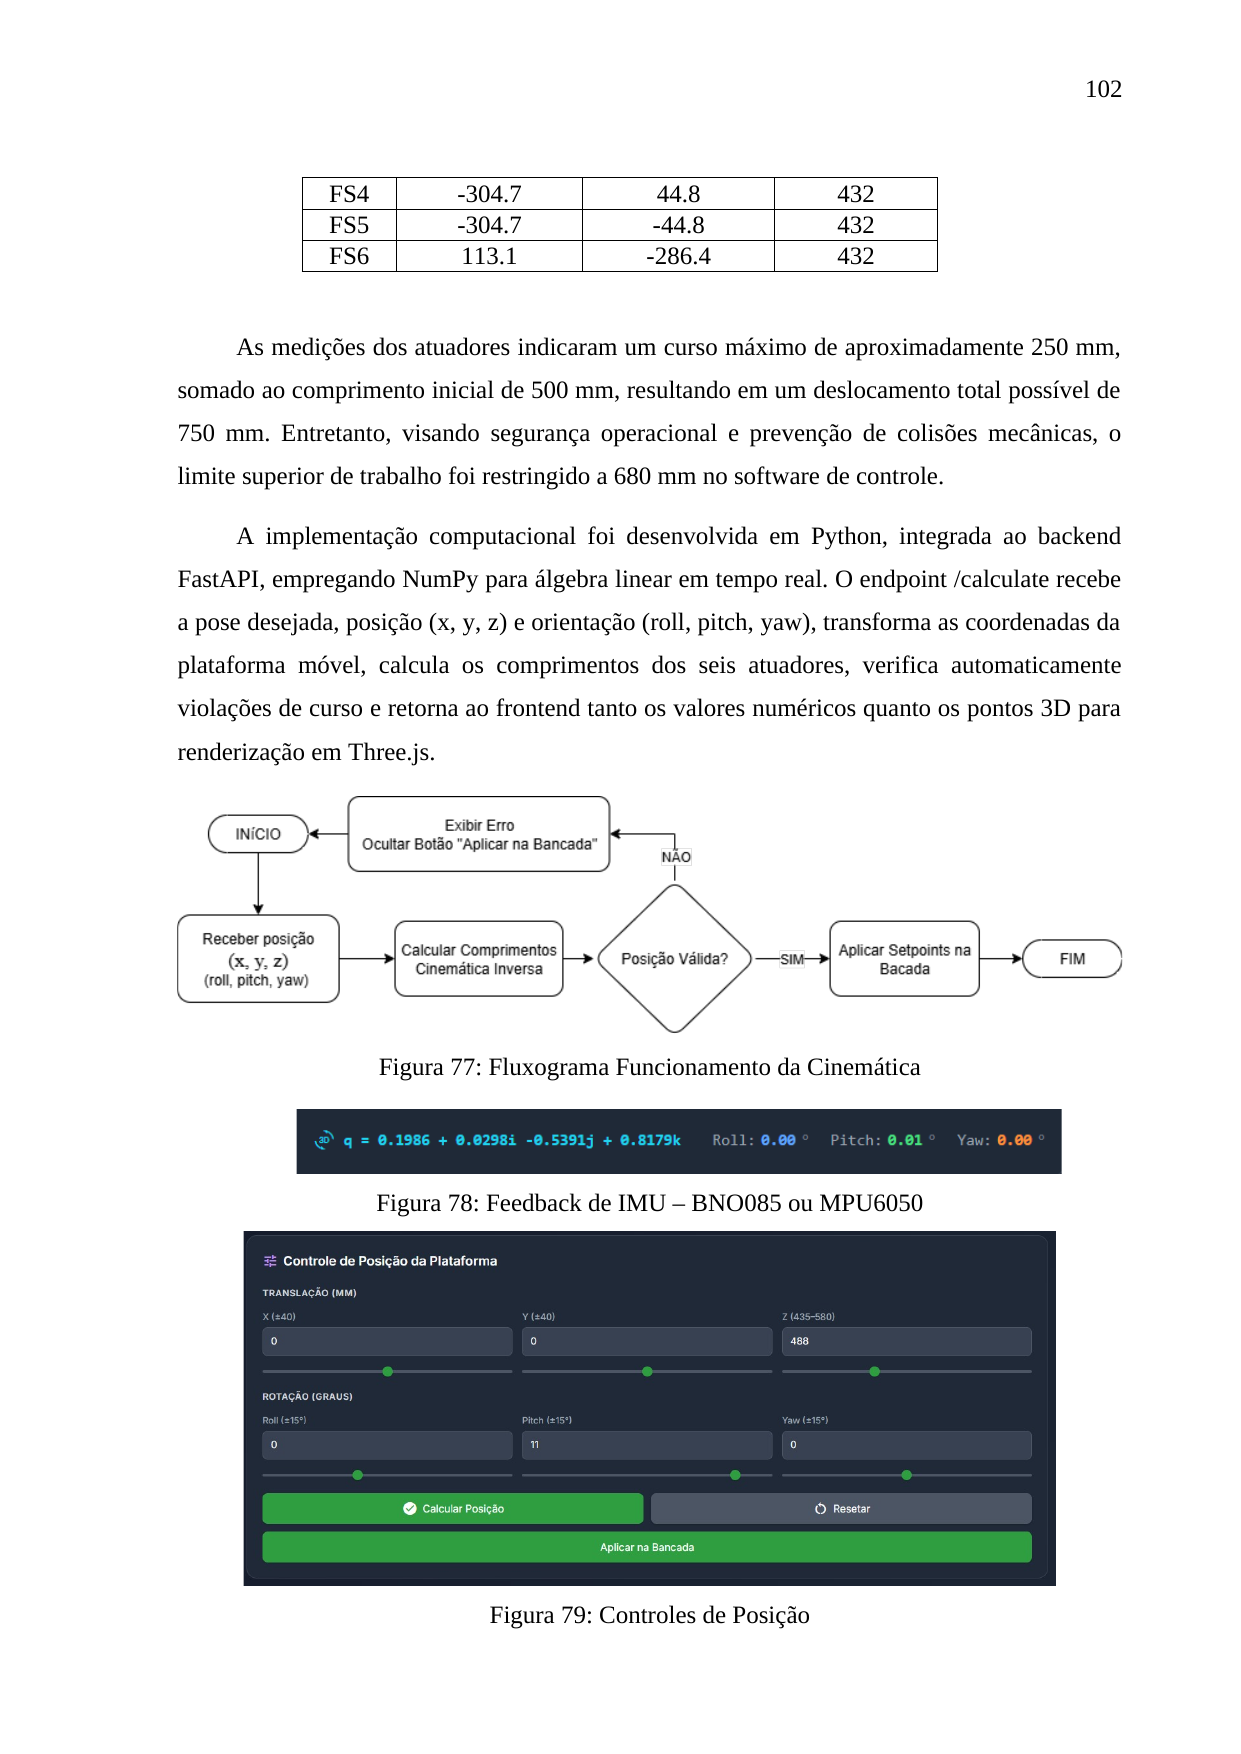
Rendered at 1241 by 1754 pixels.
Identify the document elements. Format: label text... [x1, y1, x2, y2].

table_cell FS6 [303, 241, 396, 271]
table_cell -286.4 [583, 241, 774, 271]
table_cell 432 [775, 241, 937, 271]
table_cell FS5 [303, 210, 396, 240]
table_cell -304.7 [397, 210, 582, 240]
table_cell -304.7 [397, 178, 582, 208]
picture [296, 1109, 1062, 1174]
picture [243, 1231, 1056, 1586]
table_cell 113.1 [397, 241, 582, 271]
picture [177, 796, 1123, 1038]
text As medições dos atuadores indicaram um curso máximo de aproximadamente 250 mm, somado ao comprimento inicial de 500 mm, resultando em um deslocamento total possível de 750 mm. Entretanto, visando segurança operacional e prevenção de colisões mecânicas, o limite superior de trabalho foi restringido a 680 mm no software de controle. [177, 332, 1122, 490]
table_cell 432 [775, 210, 937, 240]
table_cell FS4 [303, 178, 396, 208]
text A implementação computacional foi desenvolvida em Python, integrada ao backend FastAPI, empregando NumPy para álgebra linear em tempo real. O endpoint /calculate recebe a pose desejada, posição (x, y, z) e orientação (roll, pitch, yaw), transforma as coordenadas da plataforma móvel, calcula os comprimentos dos seis atuadores, verifica automaticamente violações de curso e retorna ao frontend tanto os valores numéricos quanto os pontos 3D para renderização em Three.js. [177, 521, 1122, 765]
table_cell 44.8 [583, 178, 774, 208]
table_cell 432 [775, 178, 937, 208]
table_cell -44.8 [583, 210, 774, 240]
